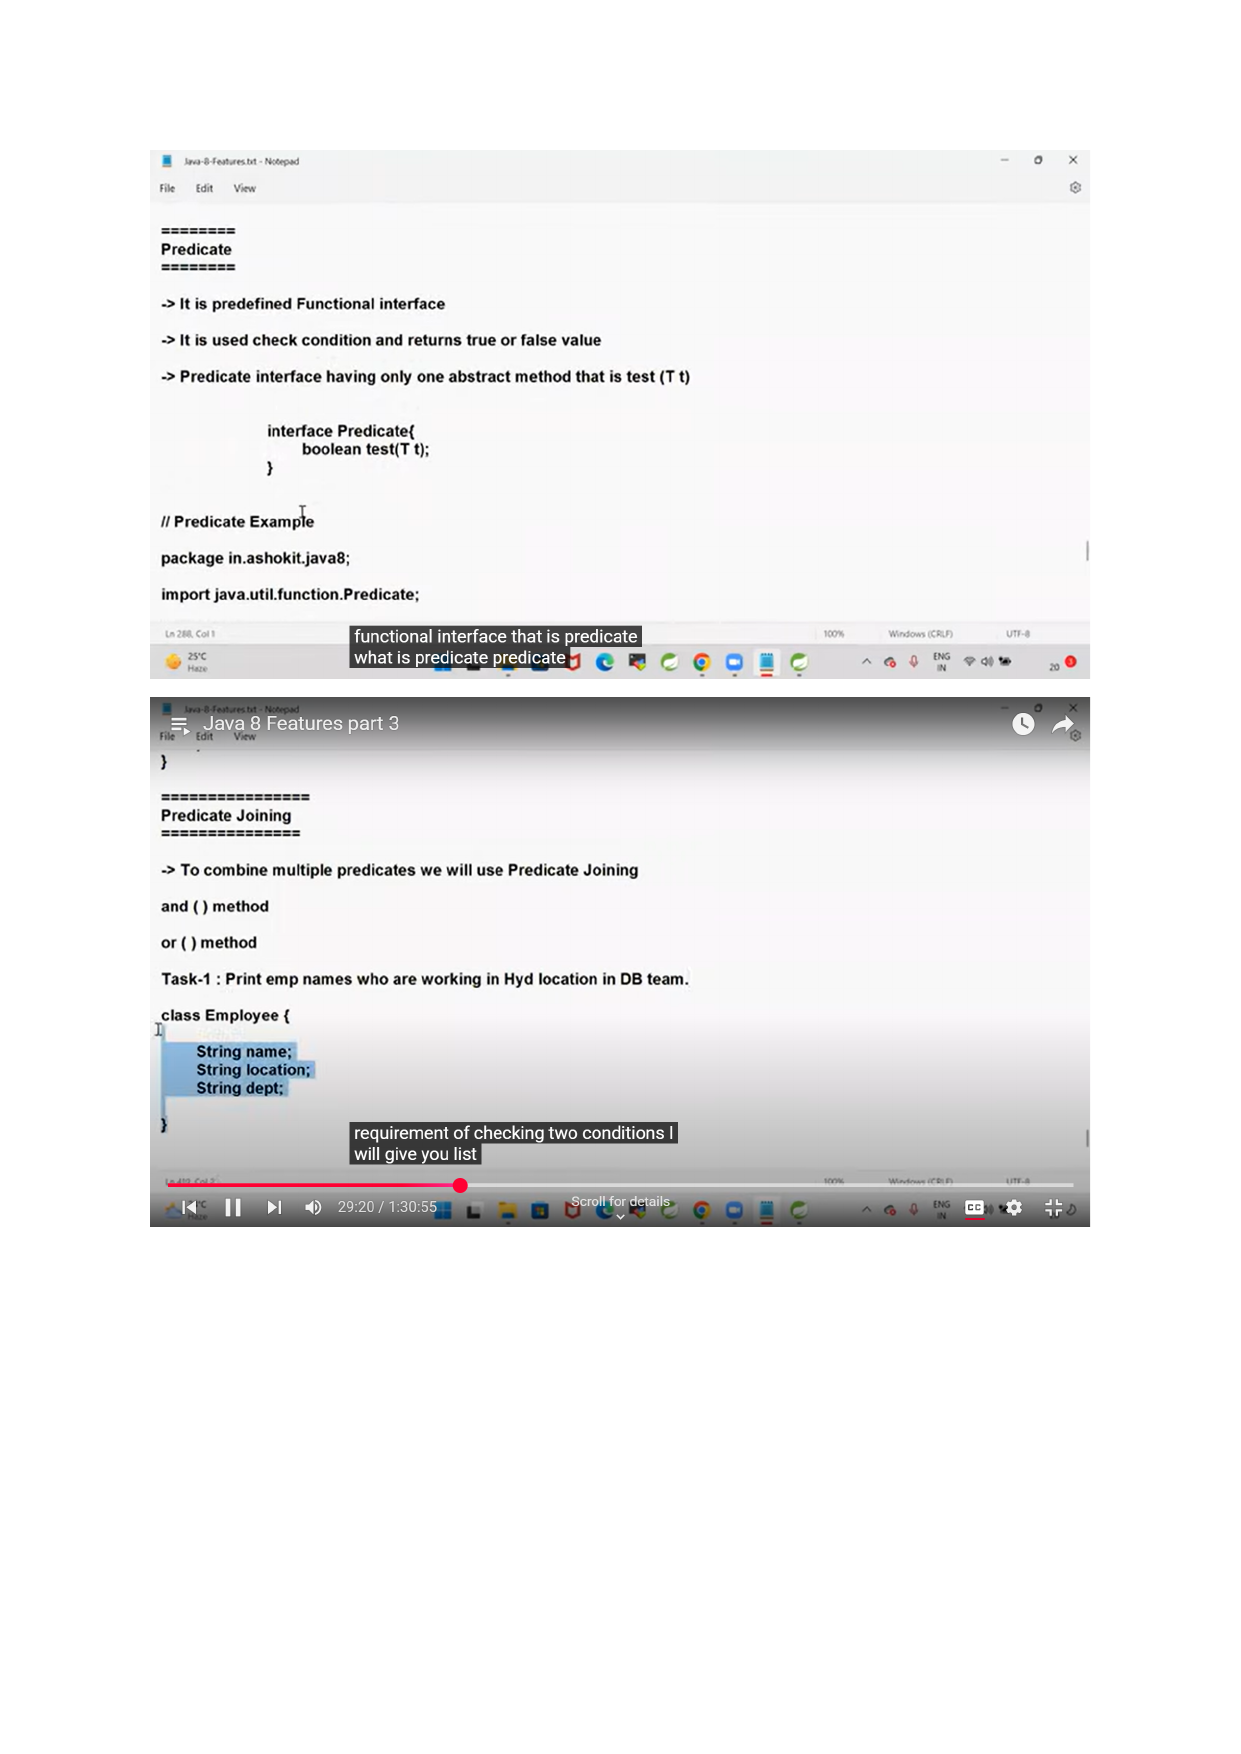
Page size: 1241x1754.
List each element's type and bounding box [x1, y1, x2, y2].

picture [150, 150, 1091, 679]
picture [150, 697, 1091, 1227]
